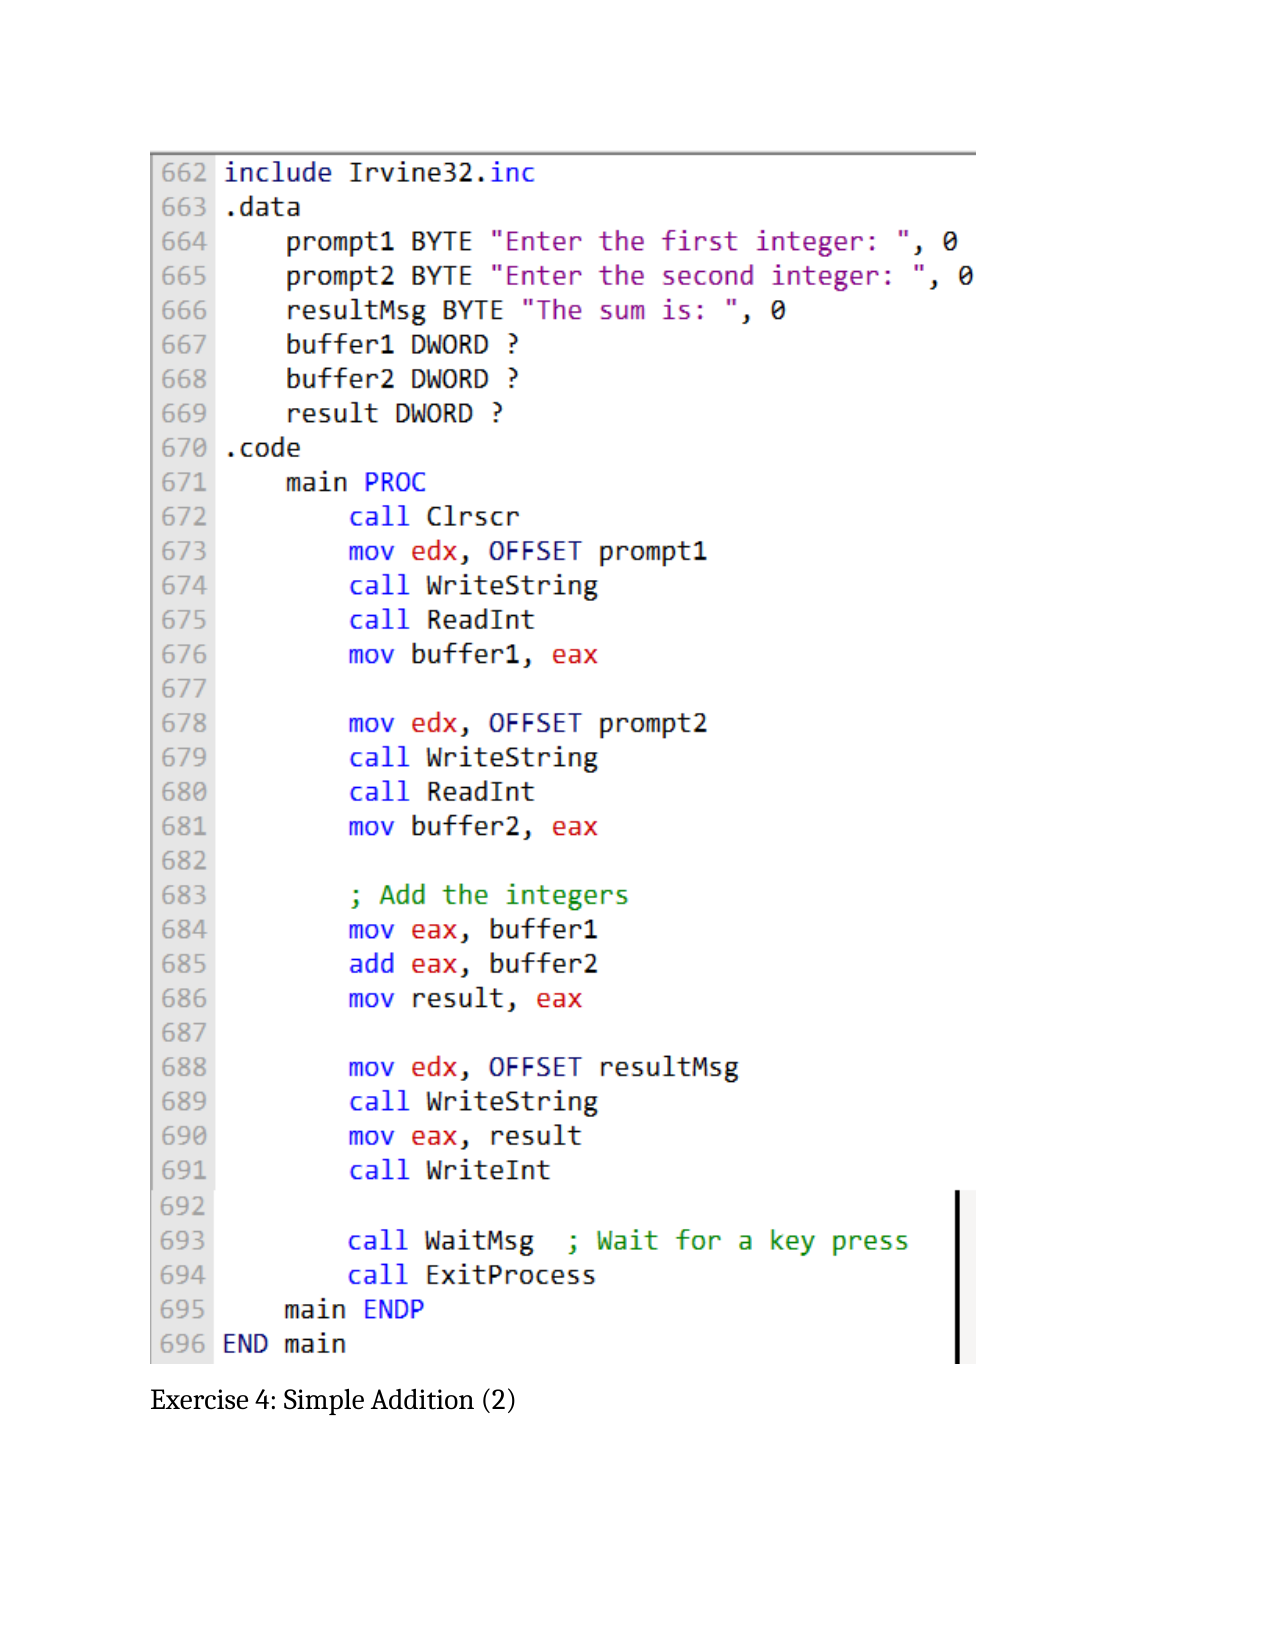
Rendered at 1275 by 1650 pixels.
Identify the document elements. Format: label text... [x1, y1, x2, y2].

picture [150, 150, 976, 1364]
text Exercise 4: Simple Addition (2) [150, 1383, 1125, 1416]
